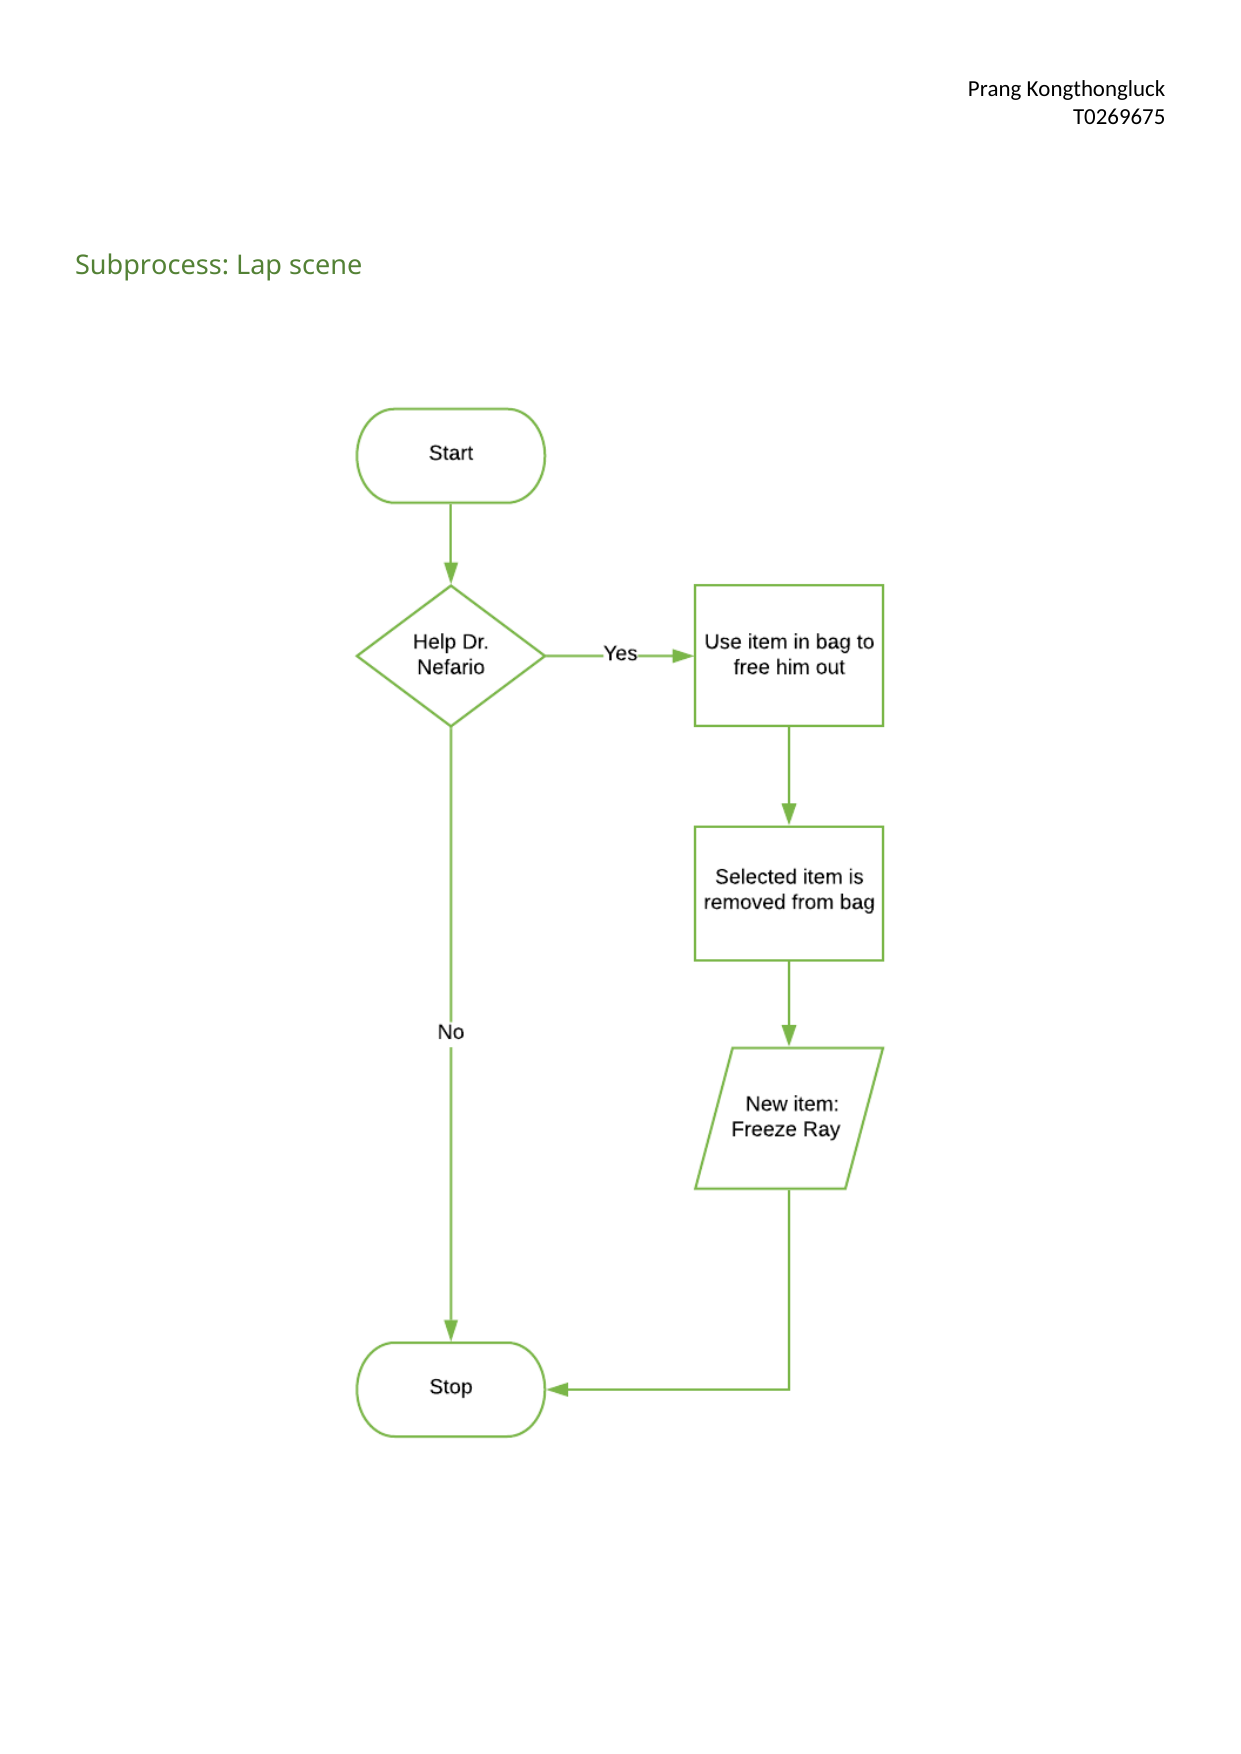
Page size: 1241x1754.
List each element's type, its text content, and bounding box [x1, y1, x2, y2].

subtitle Subprocess: Lap scene [75, 246, 1165, 283]
picture [305, 332, 936, 1514]
